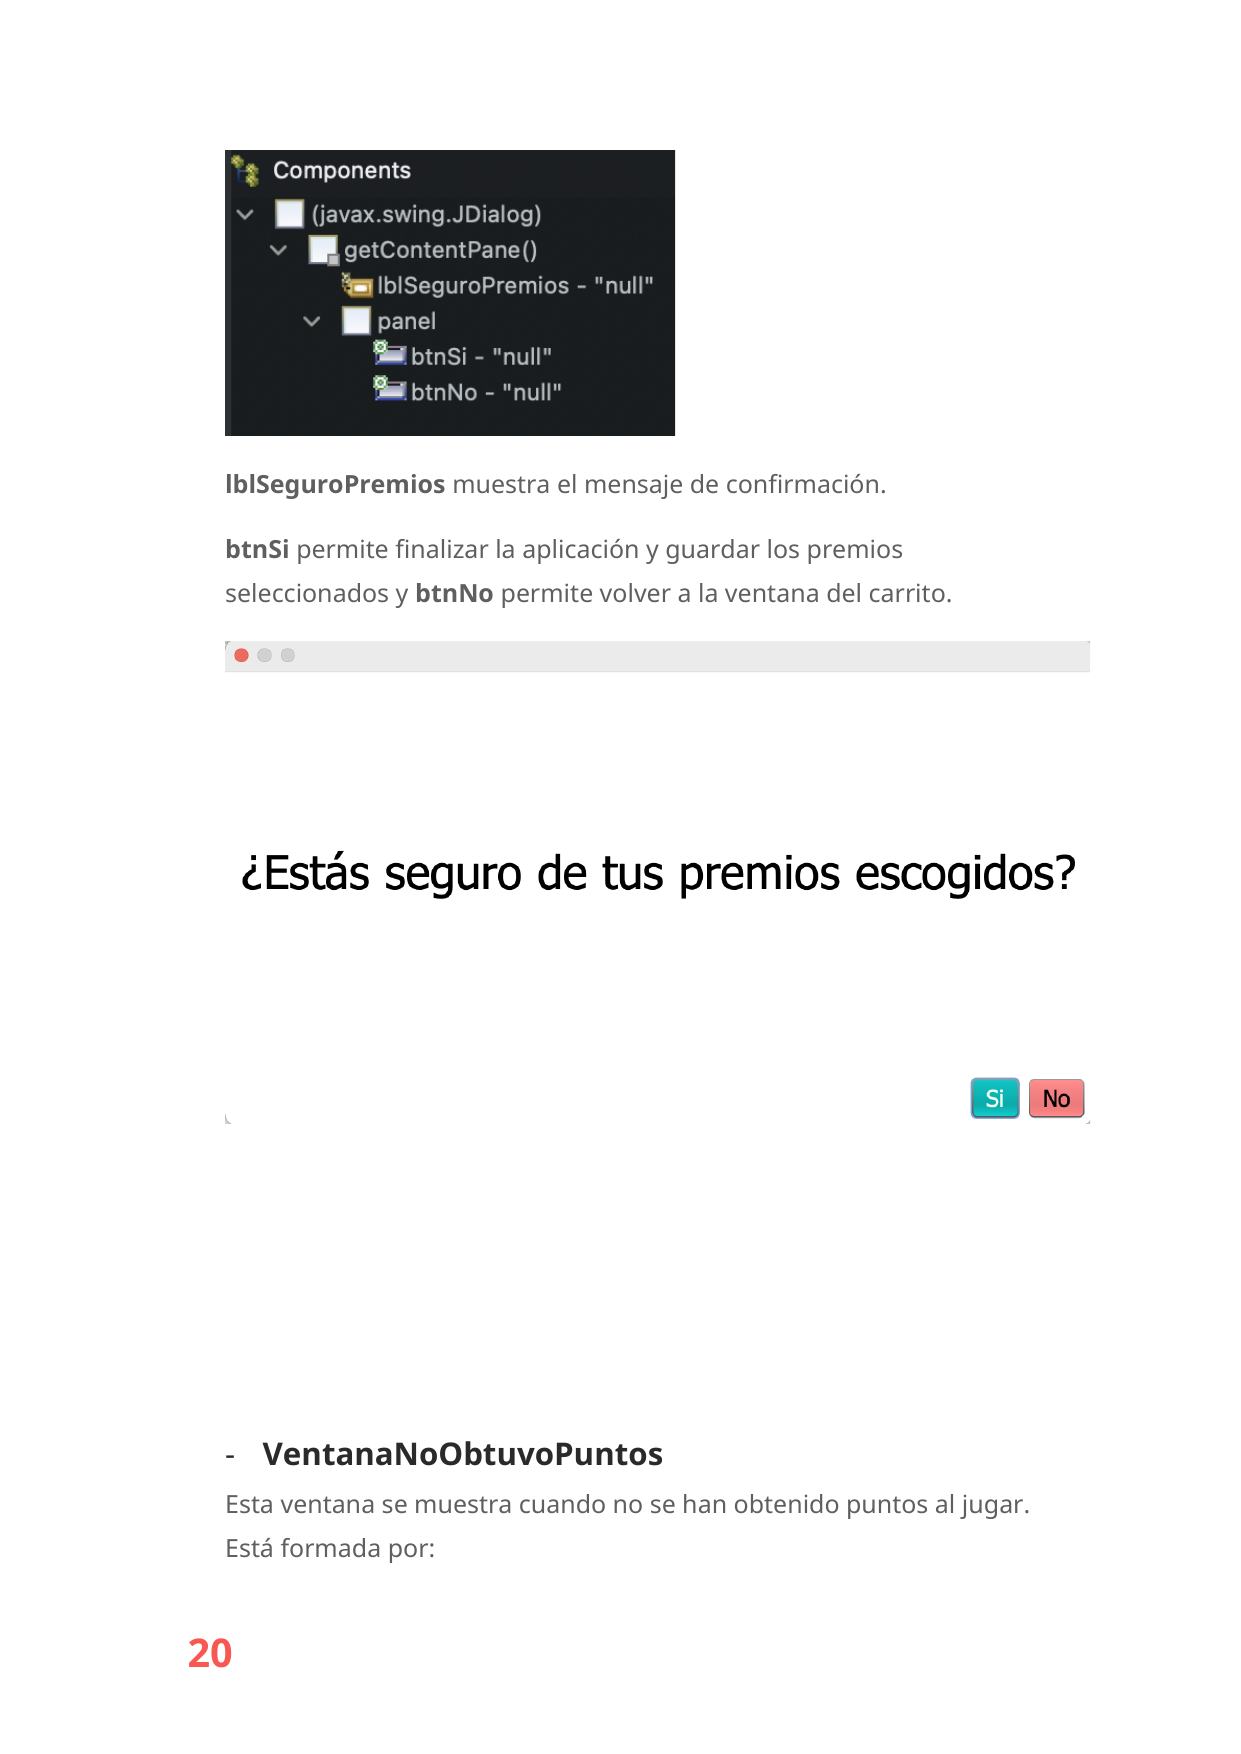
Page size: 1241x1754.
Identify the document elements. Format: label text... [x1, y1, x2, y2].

picture [225, 641, 1091, 1124]
text btnSi permite finalizar la aplicación y guardar los premios seleccionados y btnNo permite volver a la ventana del carrito. [225, 532, 1053, 610]
picture [225, 150, 675, 436]
list VentanaNoObtuvoPuntos [225, 1431, 1053, 1474]
text lblSeguroPremios muestra el mensaje de confirmación. [225, 466, 1053, 501]
text Esta ventana se muestra cuando no se han obtenido puntos al jugar. Está formada por: [225, 1487, 1053, 1565]
